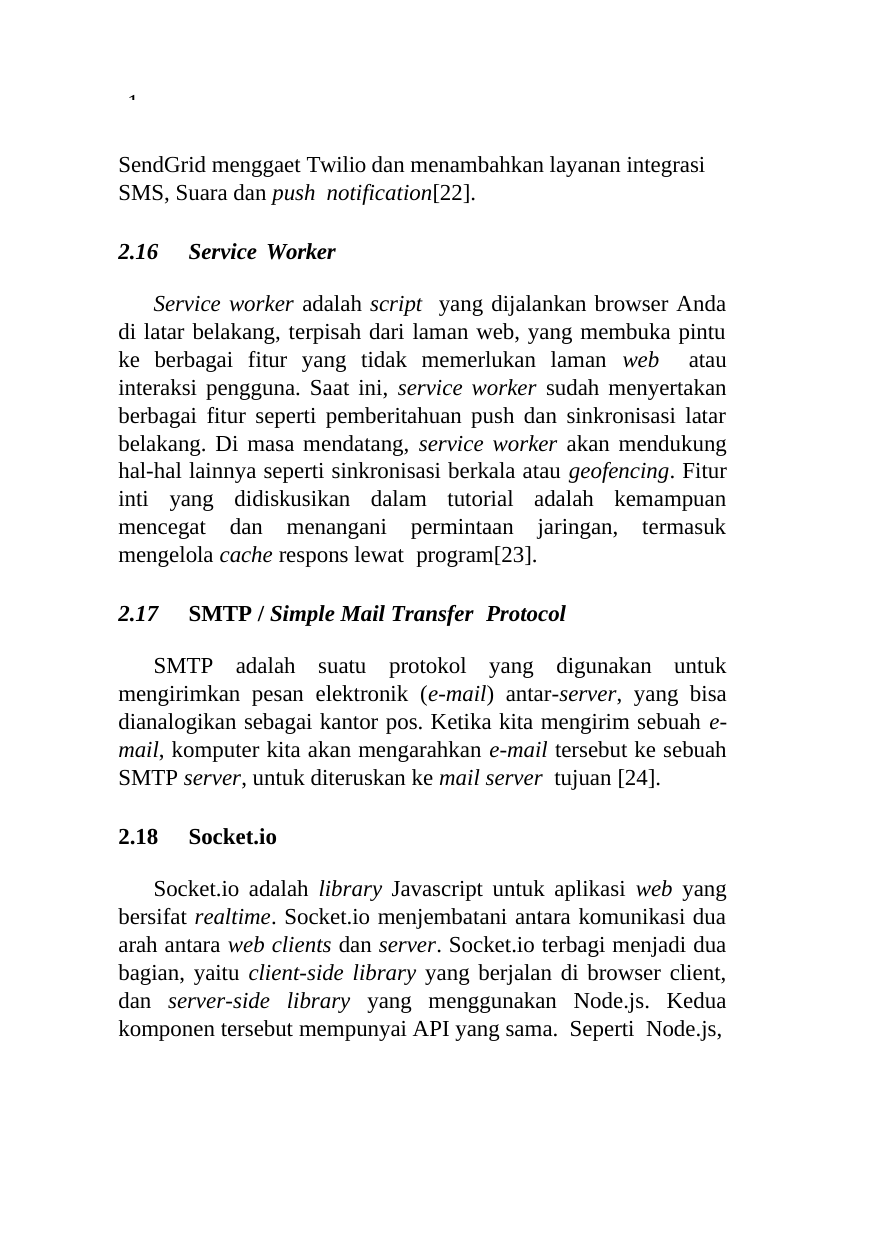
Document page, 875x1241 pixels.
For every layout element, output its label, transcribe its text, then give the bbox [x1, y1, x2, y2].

subtitle Service Worker [118, 238, 755, 264]
text Socket.io adalah library Javascript untuk aplikasi web yang bersifat realtime. Socket.io menjembatani antara komunikasi dua arah antara web clients dan server. Socket.io terbagi menjadi dua bagian, yaitu client-side library yang berjalan di browser client, dan server-side library yang menggunakan Node.js. Kedua komponen tersebut mempunyai API yang sama. Seperti Node.js, [118, 875, 727, 1041]
text SMTP adalah suatu protokol yang digunakan untuk mengirimkan pesan elektronik (e-mail) antar-server, yang bisa dianalogikan sebagai kantor pos. Ketika kita mengirim sebuah e-mail, komputer kita akan mengarahkan e-mail tersebut ke sebuah SMTP server, untuk diteruskan ke mail server tujuan [24]. [118, 652, 727, 791]
subtitle Socket.io [118, 823, 755, 849]
text Service worker adalah script yang dijalankan browser Anda di latar belakang, terpisah dari laman web, yang membuka pintu ke berbagai fitur yang tidak memerlukan laman web atau interaksi pengguna. Saat ini, service worker sudah menyertakan berbagai fitur seperti pemberitahuan push dan sinkronisasi latar belakang. Di masa mendatang, service worker akan mendukung hal-hal lainnya seperti sinkronisasi berkala atau geofencing. Fitur inti yang didiskusikan dalam tutorial adalah kemampuan mencegat dan menangani permintaan jaringan, termasuk mengelola cache respons lewat program[23]. [118, 290, 727, 568]
subtitle SMTP / Simple Mail Transfer Protocol [118, 600, 755, 627]
text SendGrid menggaet Twilio dan menambahkan layanan integrasi SMS, Suara dan push notification[22]. [118, 151, 724, 205]
